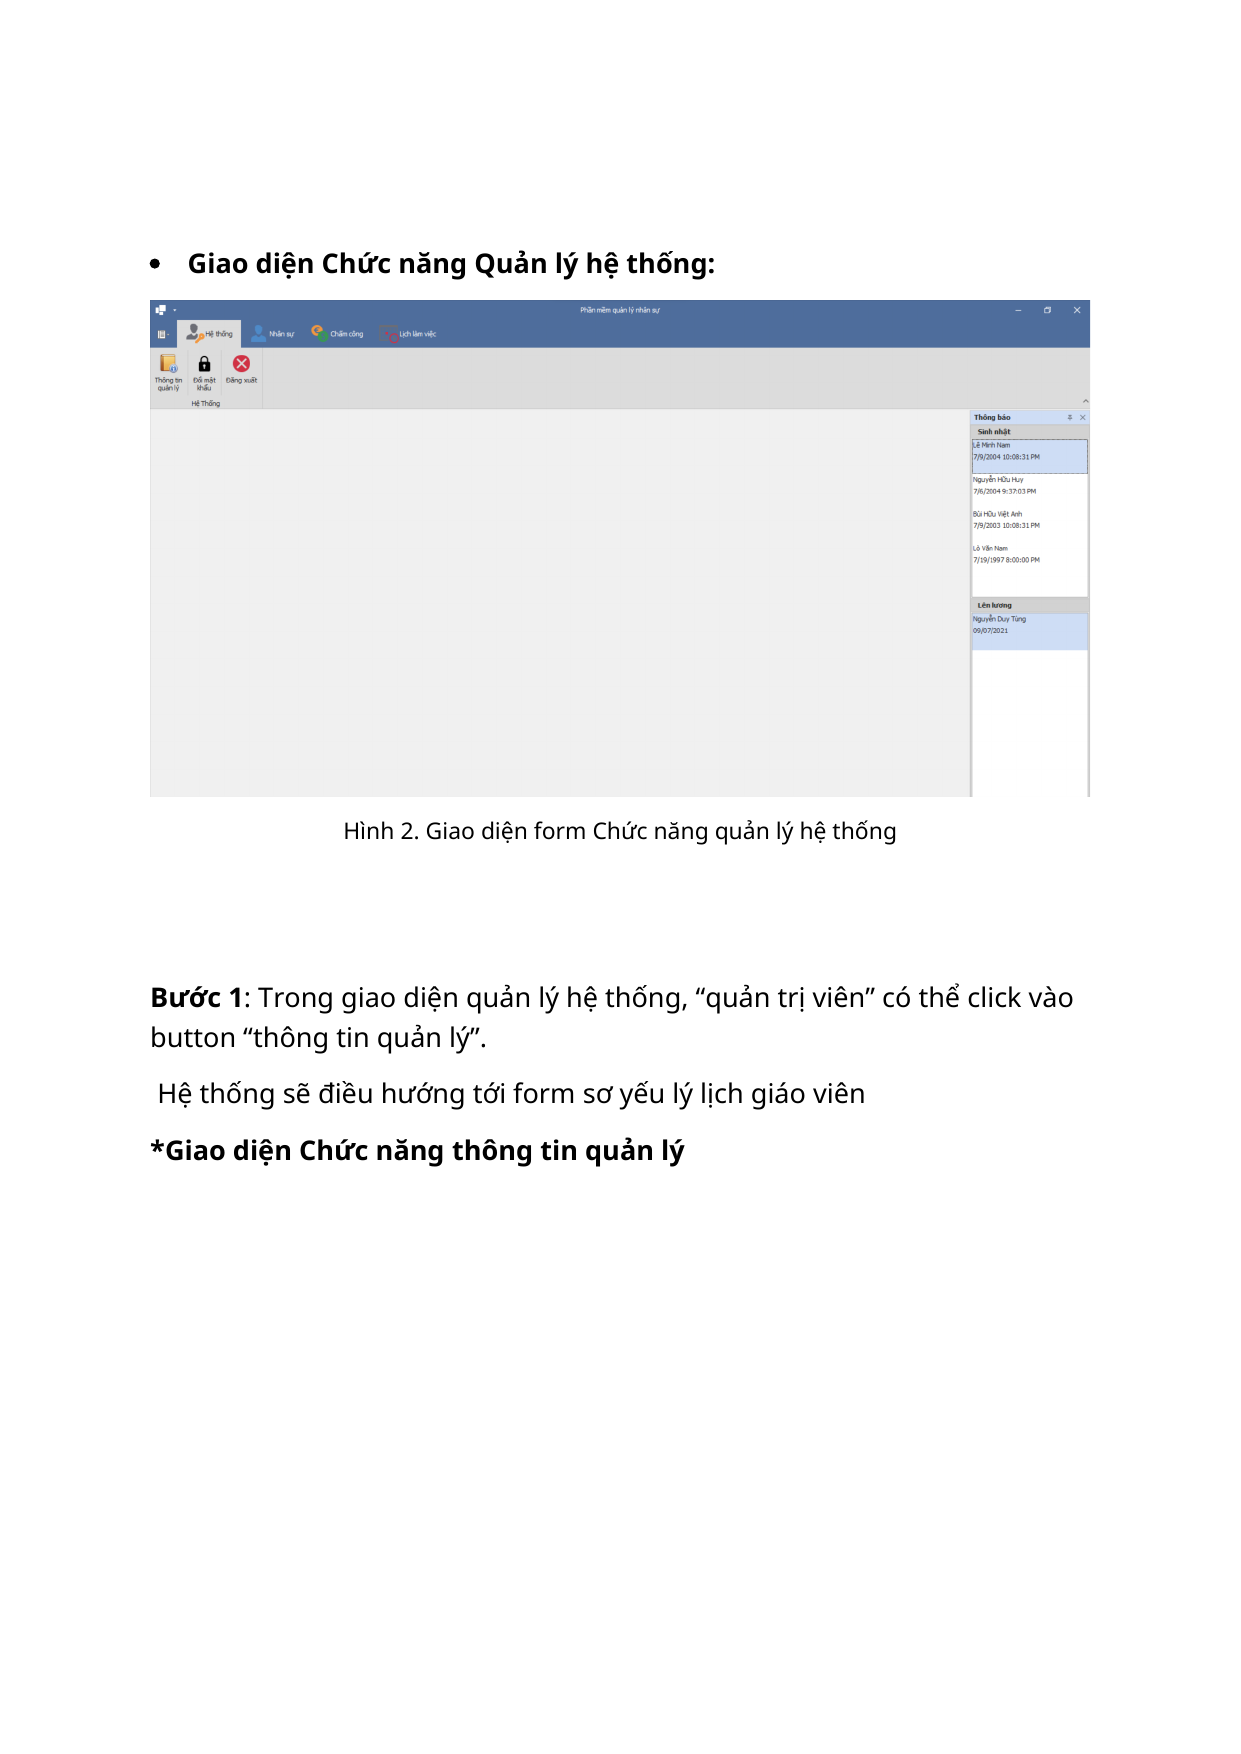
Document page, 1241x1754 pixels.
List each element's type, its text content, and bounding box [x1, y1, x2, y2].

text Bước 1: Trong giao diện quản lý hệ thống, “quản trị viên” có thể click vào button “thông tin quản lý”. [150, 978, 1090, 1055]
picture [150, 300, 1091, 797]
text *Giao diện Chức năng thông tin quản lý [150, 1131, 1090, 1168]
text Hình 2. Giao diện form Chức năng quản lý hệ thống [150, 815, 1090, 846]
list Giao diện Chức năng Quản lý hệ thống: [150, 244, 1090, 281]
text Hệ thống sẽ điều hướng tới form sơ yếu lý lịch giáo viên [150, 1075, 1090, 1112]
